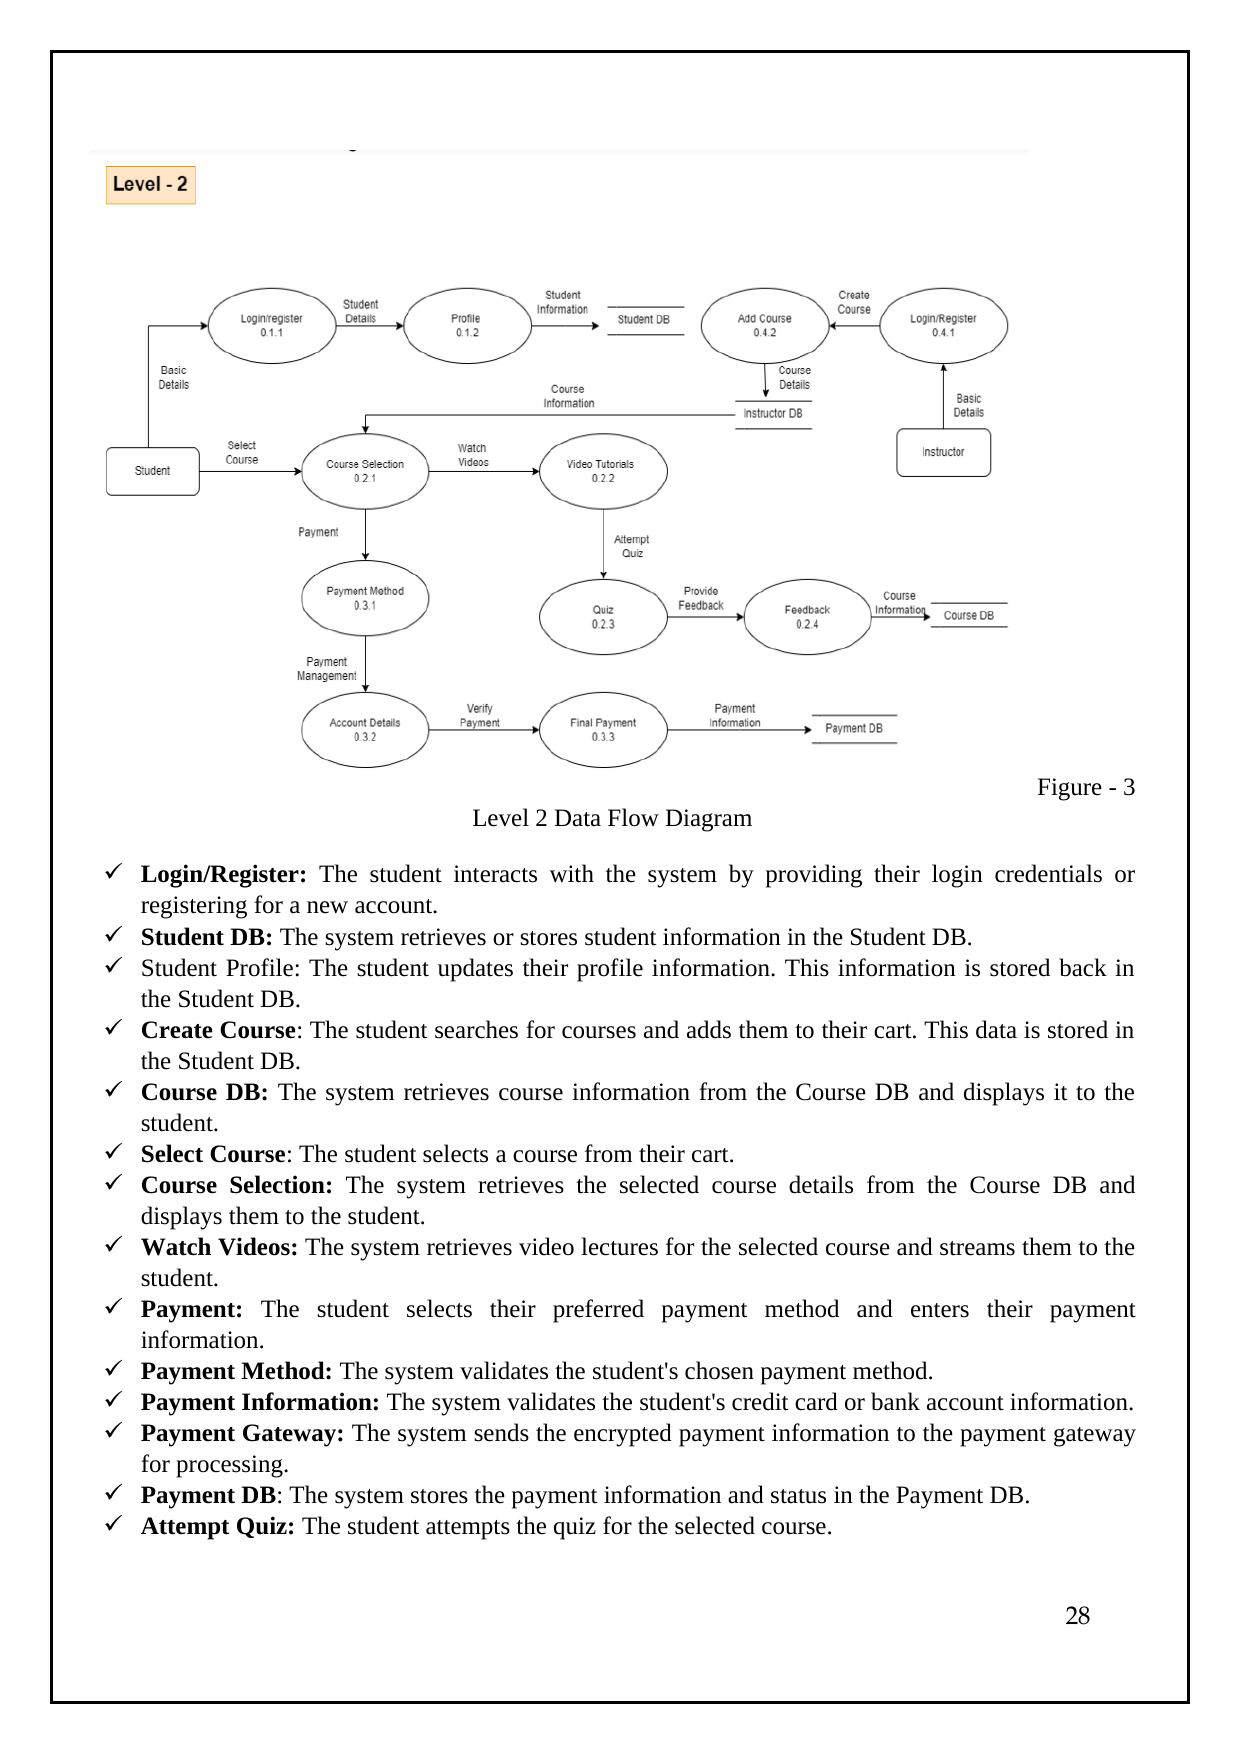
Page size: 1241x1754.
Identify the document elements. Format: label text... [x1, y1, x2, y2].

list Create Course: The student searches for courses and adds them to their cart. This data is stored in the Student DB. [103, 1015, 1137, 1074]
list Login/Register: The student interacts with the system by providing their login credentials or registering for a new account. [103, 859, 1137, 919]
list Student DB: The system retrieves or stores student information in the Student DB. [103, 922, 1137, 950]
list Select Course: The student selects a course from their cart. [103, 1139, 1137, 1168]
picture [89, 150, 1030, 796]
list Course Selection: The system retrieves the selected course details from the Course DB and displays them to the student. [103, 1170, 1137, 1230]
list Payment DB: The system stores the payment information and status in the Payment DB. [103, 1480, 1137, 1509]
list Payment: The student selects their preferred payment method and enters their payment information. [103, 1294, 1137, 1354]
list Watch Videos: The system retrieves video lectures for the selected course and streams them to the student. [103, 1232, 1137, 1292]
list Attempt Quiz: The student attempts the quiz for the selected course. [103, 1511, 1137, 1540]
list Student Profile: The student updates their profile information. This information is stored back in the Student DB. [103, 953, 1137, 1012]
list Payment Gateway: The system sends the encrypted payment information to the payment gateway for processing. [103, 1418, 1137, 1478]
list Payment Method: The system validates the student's chosen payment method. [103, 1356, 1137, 1385]
list Payment Information: The system validates the student's credit card or bank account information. [103, 1387, 1137, 1416]
list Course DB: The system retrieves course information from the Course DB and displays it to the student. [103, 1077, 1137, 1137]
